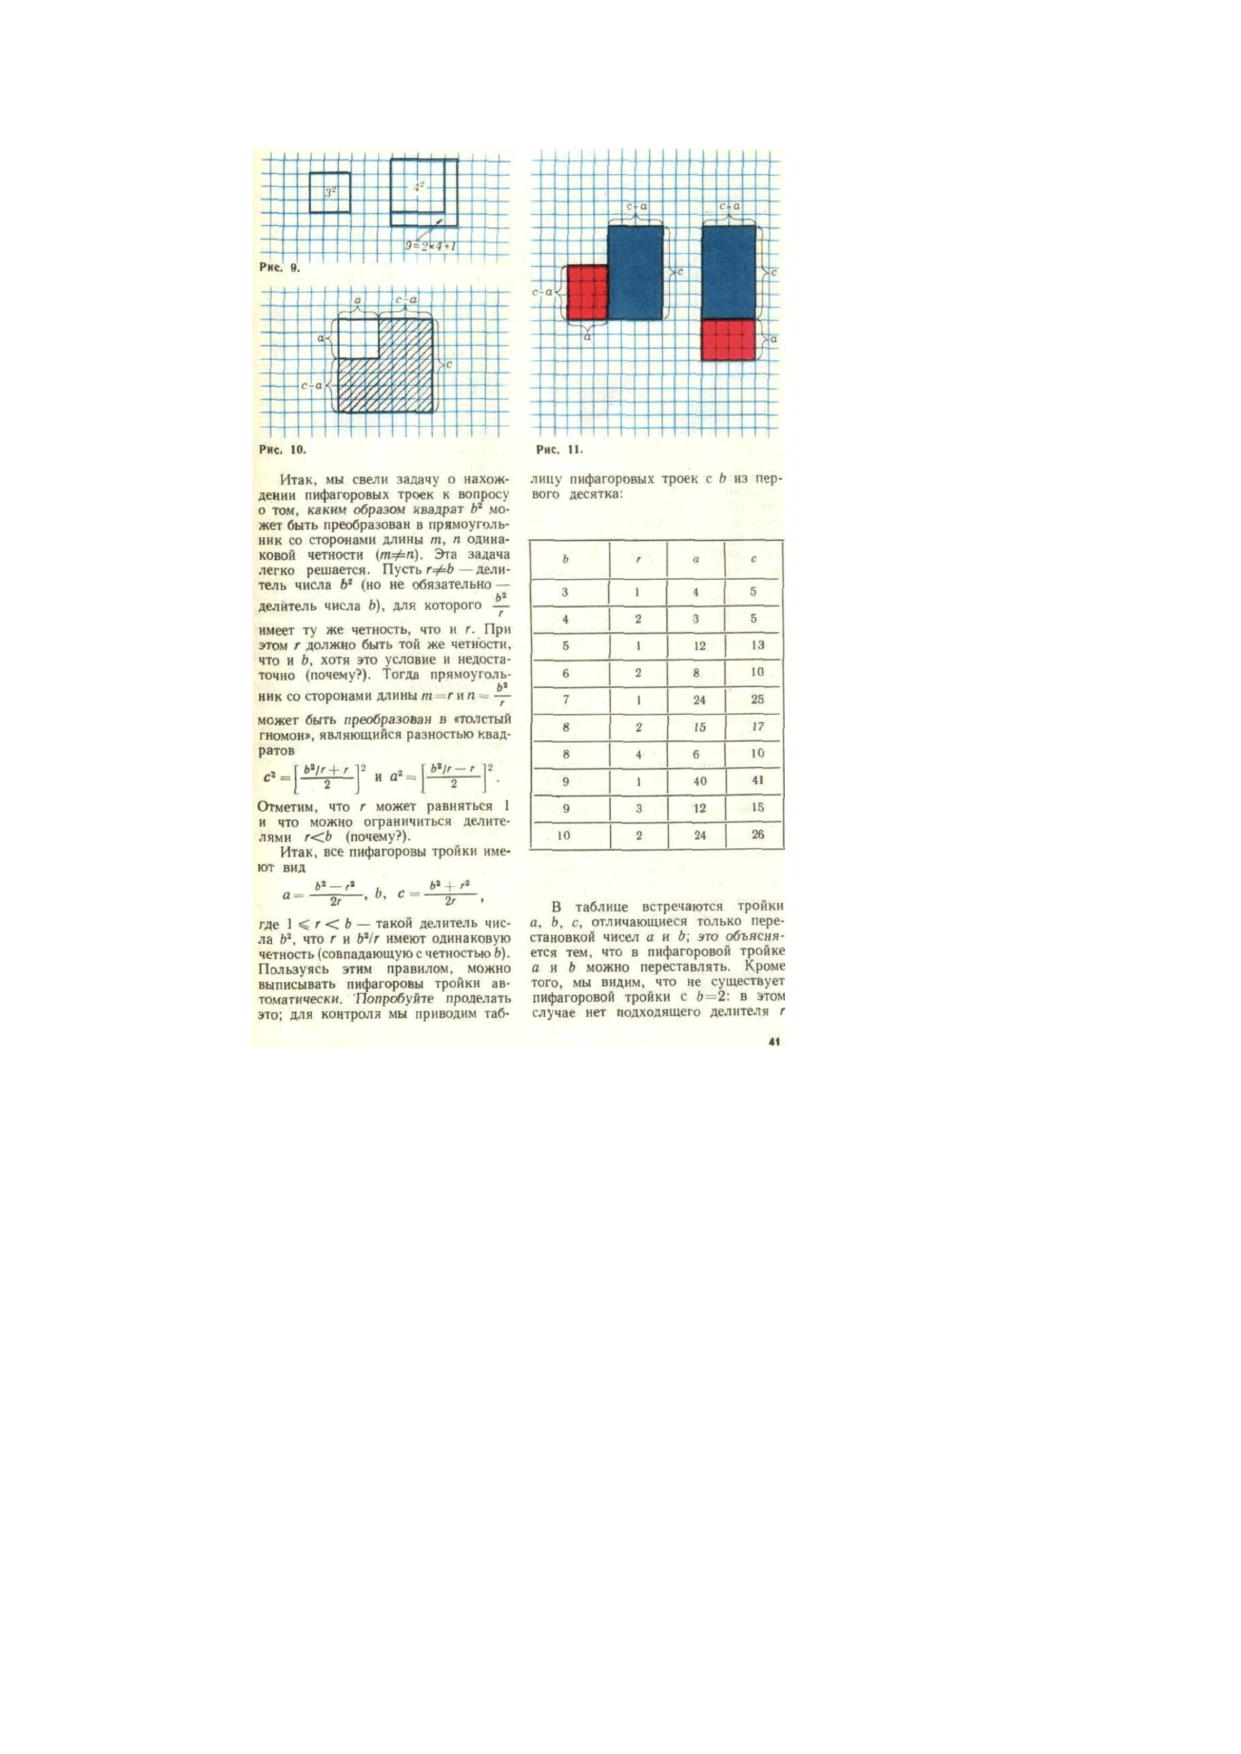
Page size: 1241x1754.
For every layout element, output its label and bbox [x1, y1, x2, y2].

picture [252, 148, 786, 1050]
